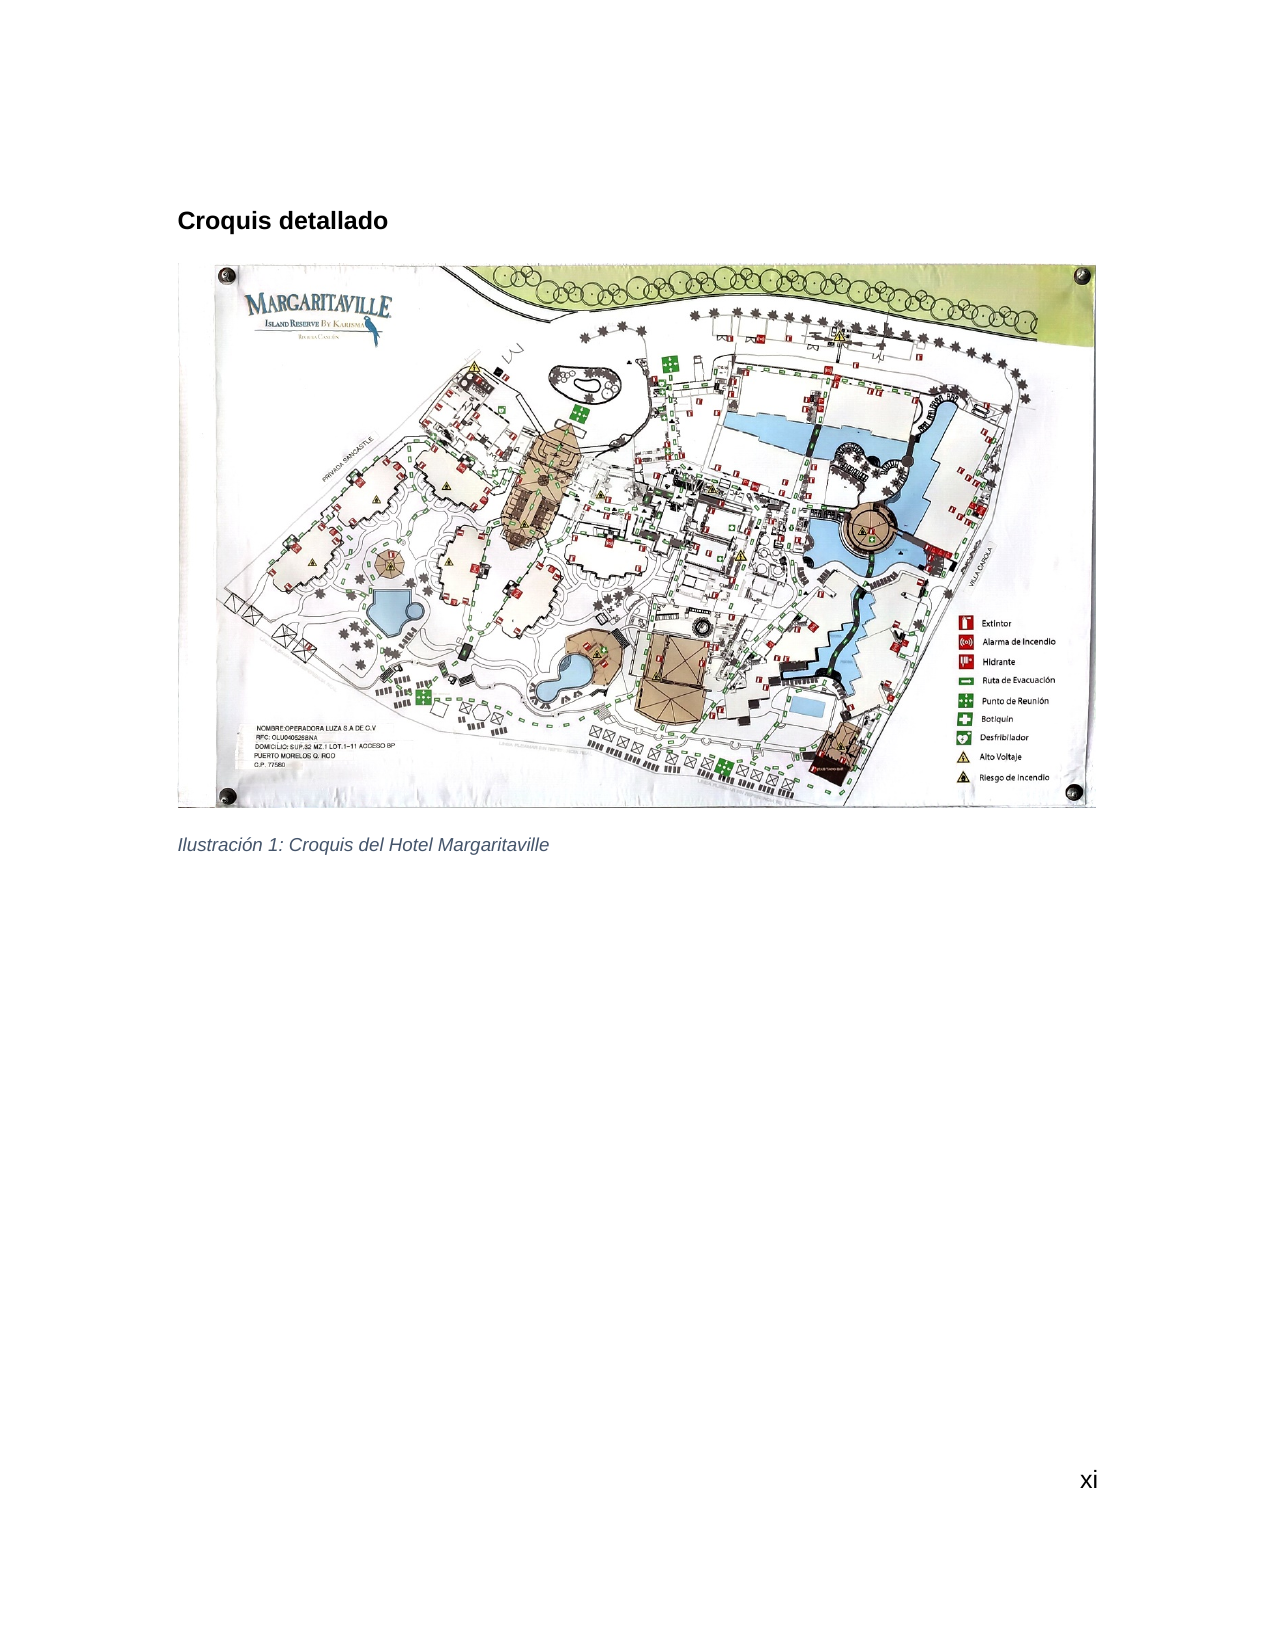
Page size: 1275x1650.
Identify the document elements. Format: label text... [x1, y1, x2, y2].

picture [177, 263, 1096, 808]
text Croquis detallado [177, 206, 1098, 234]
